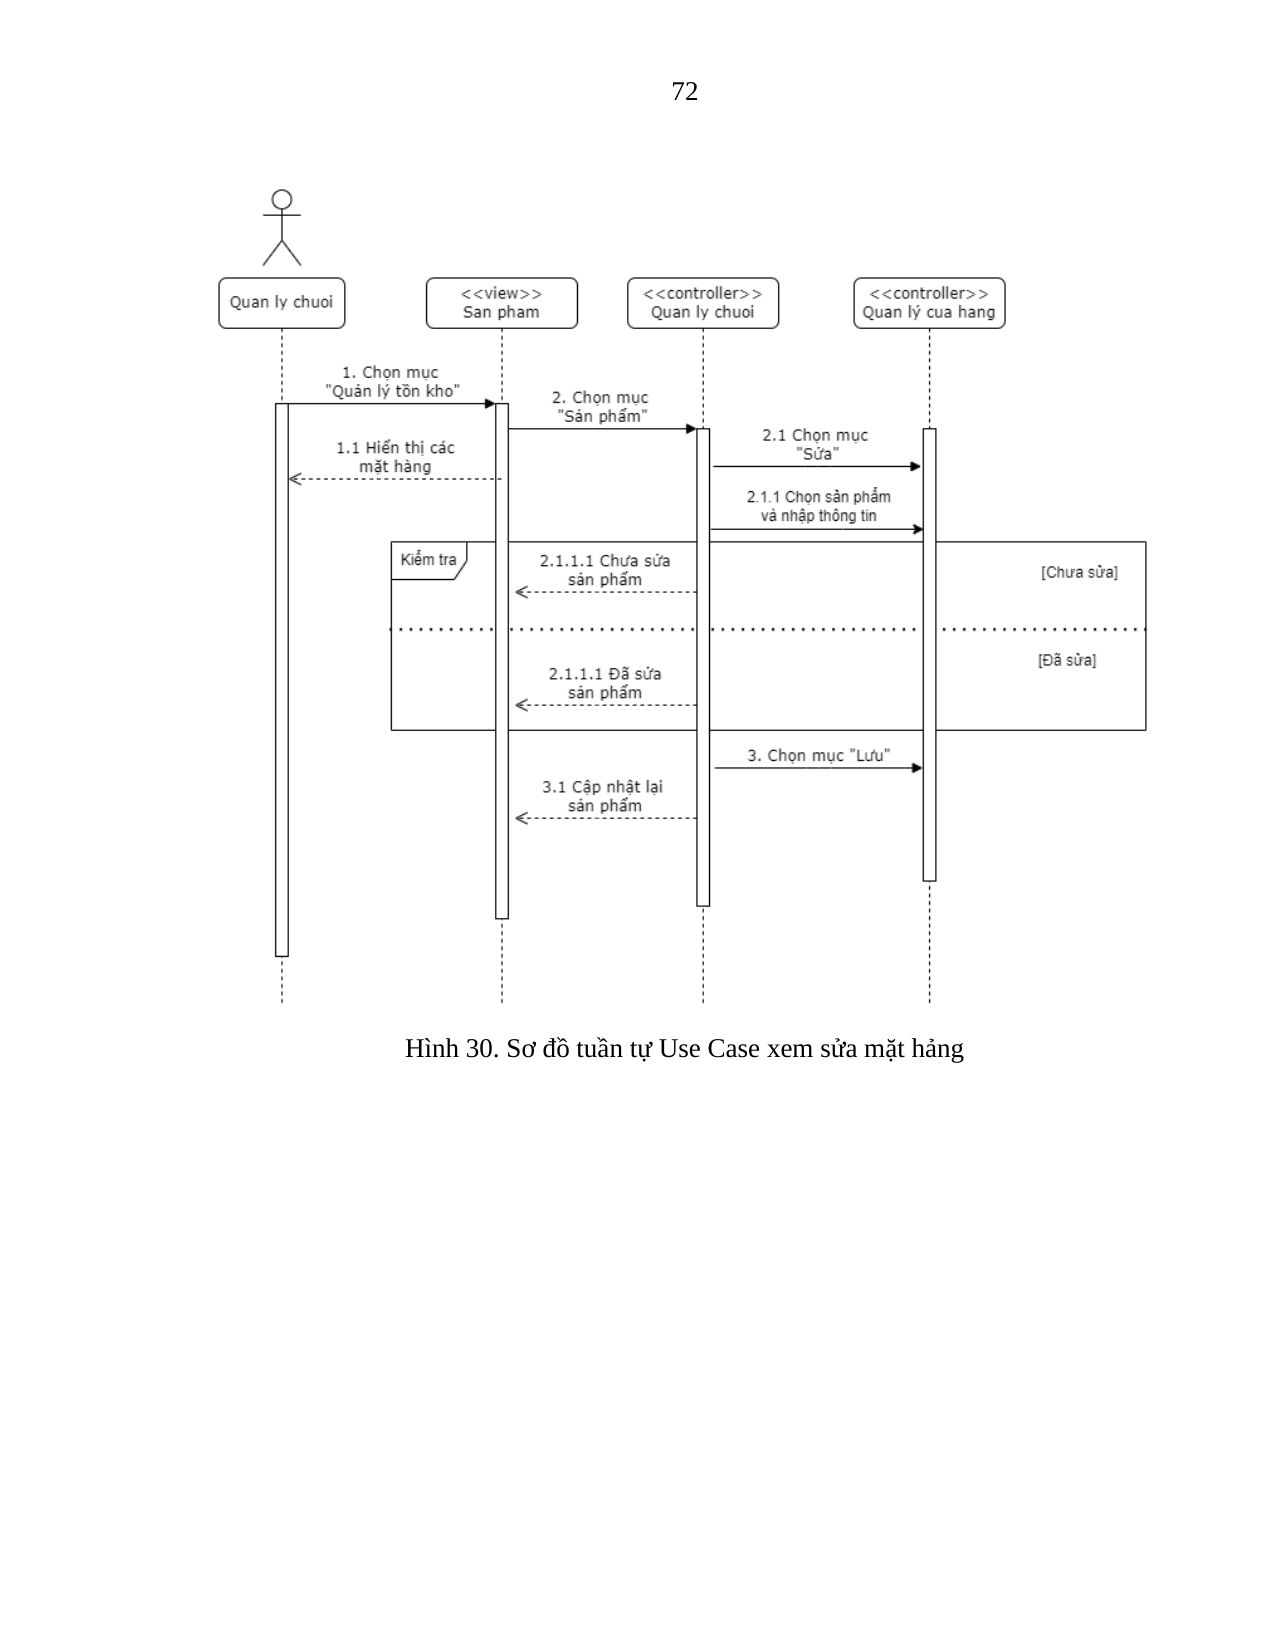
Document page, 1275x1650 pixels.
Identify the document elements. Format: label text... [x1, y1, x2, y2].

picture [206, 177, 1163, 1020]
text Hình 30. Sơ đồ tuần tự Use Case xem sửa mặt hảng [207, 1032, 1162, 1064]
